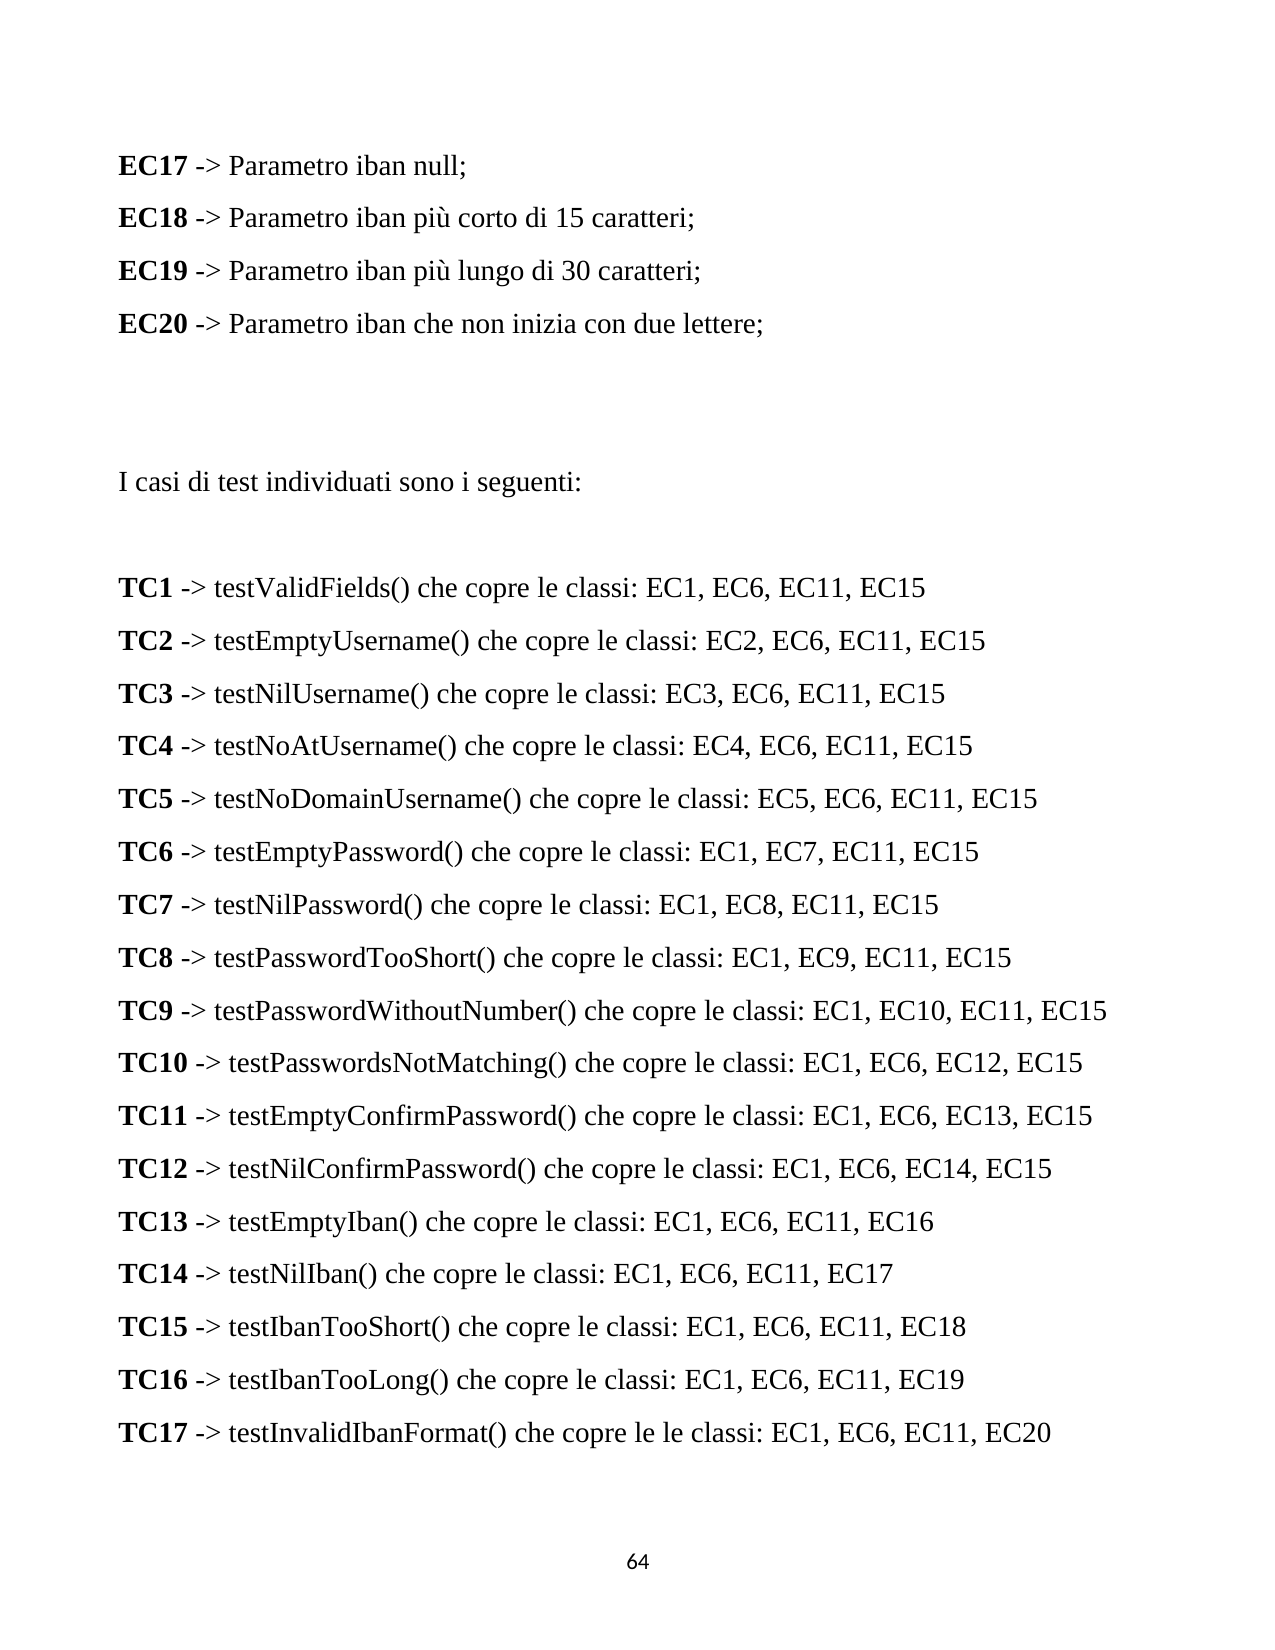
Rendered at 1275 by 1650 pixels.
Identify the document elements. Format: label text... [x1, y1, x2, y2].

text TC15 -> testIbanTooShort() che copre le classi: EC1, EC6, EC11, EC18 [118, 1309, 1157, 1343]
text TC8 -> testPasswordTooShort() che copre le classi: EC1, EC9, EC11, EC15 [118, 940, 1157, 973]
text TC17 -> testInvalidIbanFormat() che copre le le classi: EC1, EC6, EC11, EC20 [118, 1415, 1157, 1449]
text EC18 -> Parametro iban più corto di 15 caratteri; [118, 200, 1157, 234]
text EC17 -> Parametro iban null; [118, 148, 1157, 181]
text TC4 -> testNoAtUsername() che copre le classi: EC4, EC6, EC11, EC15 [118, 728, 1157, 762]
text TC11 -> testEmptyConfirmPassword() che copre le classi: EC1, EC6, EC13, EC15 [118, 1098, 1157, 1132]
text TC14 -> testNilIban() che copre le classi: EC1, EC6, EC11, EC17 [118, 1257, 1157, 1290]
text TC1 -> testValidFields() che copre le classi: EC1, EC6, EC11, EC15 [118, 570, 1157, 604]
text I casi di test individuati sono i seguenti: [118, 464, 1157, 498]
text EC19 -> Parametro iban più lungo di 30 caratteri; [118, 253, 1157, 287]
text TC5 -> testNoDomainUsername() che copre le classi: EC5, EC6, EC11, EC15 [118, 781, 1157, 815]
text TC2 -> testEmptyUsername() che copre le classi: EC2, EC6, EC11, EC15 [118, 623, 1157, 656]
text TC9 -> testPasswordWithoutNumber() che copre le classi: EC1, EC10, EC11, EC15 [118, 993, 1157, 1026]
text TC12 -> testNilConfirmPassword() che copre le classi: EC1, EC6, EC14, EC15 [118, 1151, 1157, 1184]
text EC20 -> Parametro iban che non inizia con due lettere; [118, 306, 1157, 339]
text TC16 -> testIbanTooLong() che copre le classi: EC1, EC6, EC11, EC19 [118, 1362, 1157, 1396]
text TC7 -> testNilPassword() che copre le classi: EC1, EC8, EC11, EC15 [118, 887, 1157, 921]
text TC10 -> testPasswordsNotMatching() che copre le classi: EC1, EC6, EC12, EC15 [118, 1045, 1157, 1079]
text TC13 -> testEmptyIban() che copre le classi: EC1, EC6, EC11, EC16 [118, 1204, 1157, 1237]
text TC6 -> testEmptyPassword() che copre le classi: EC1, EC7, EC11, EC15 [118, 834, 1157, 868]
text TC3 -> testNilUsername() che copre le classi: EC3, EC6, EC11, EC15 [118, 676, 1157, 709]
